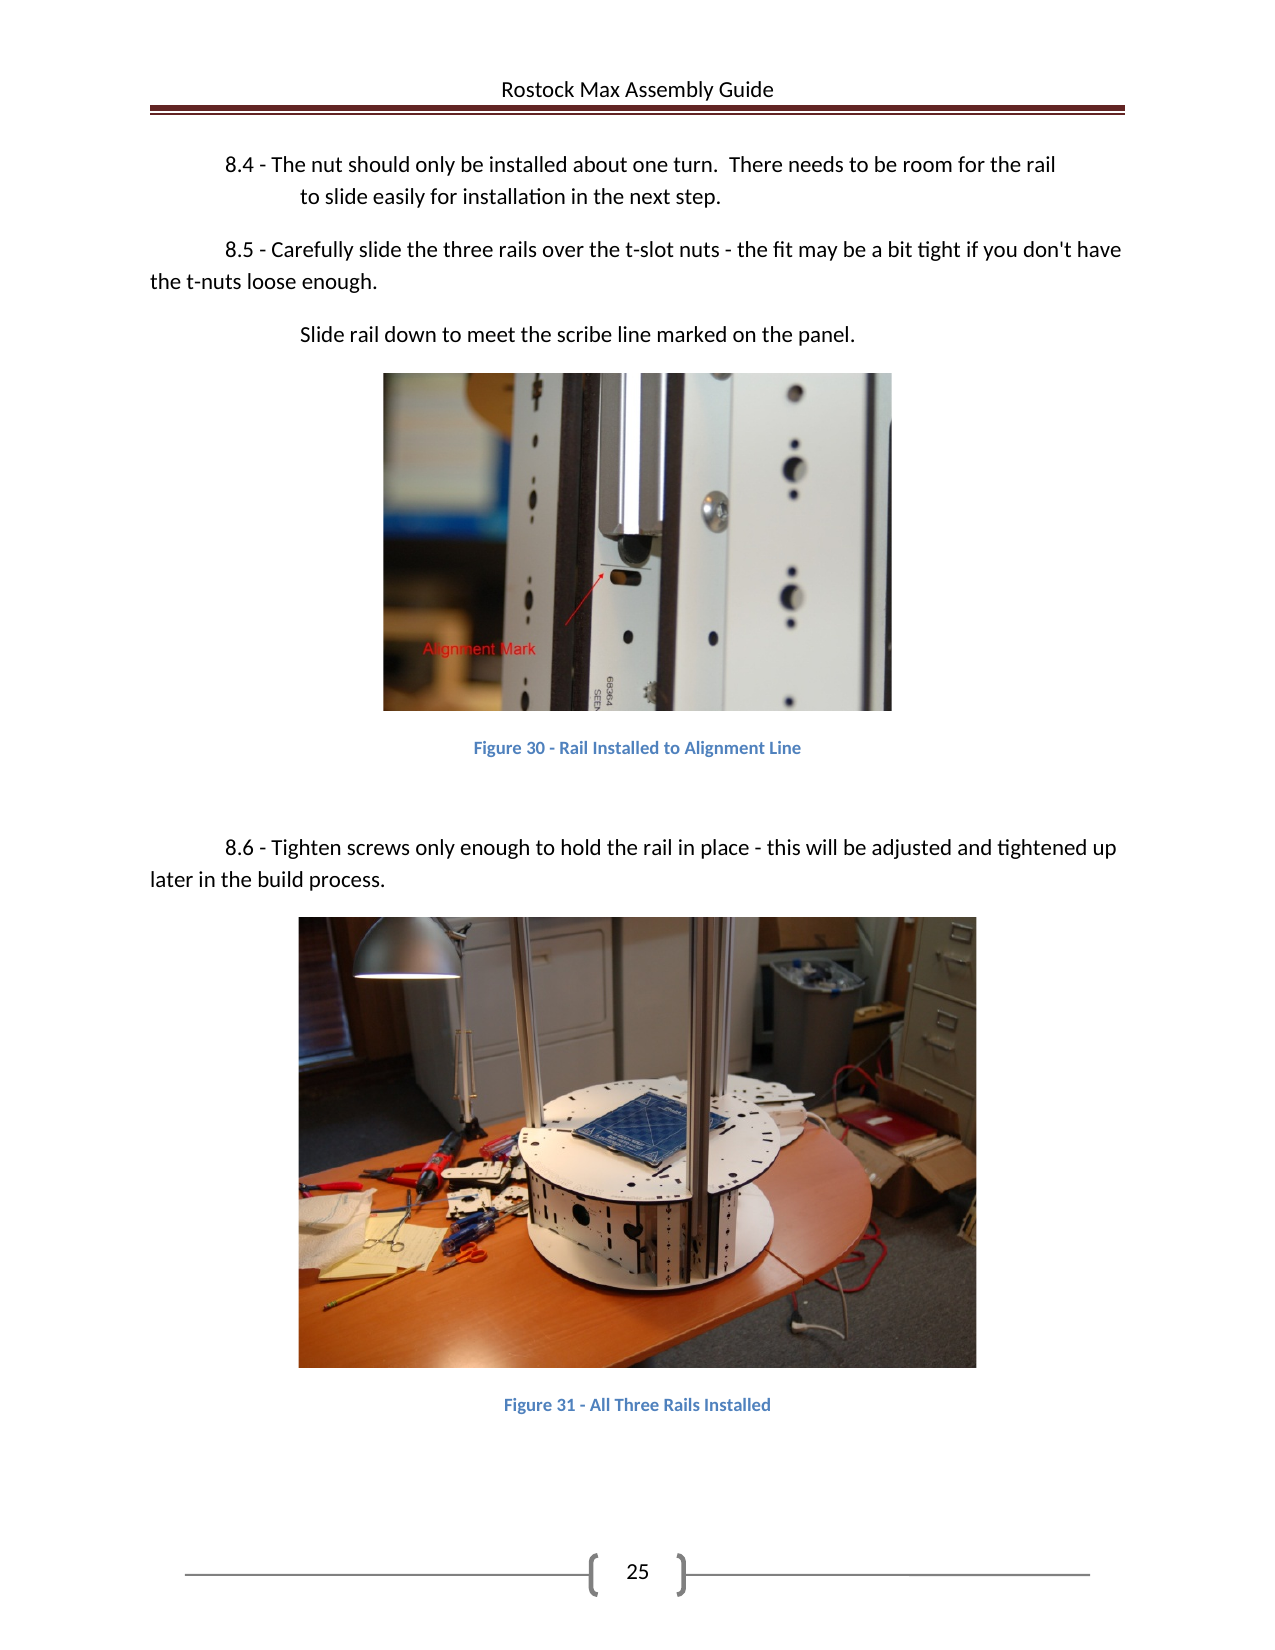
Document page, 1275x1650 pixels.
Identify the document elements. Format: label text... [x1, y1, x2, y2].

picture [298, 917, 977, 1368]
text Figure 31 - All Three Rails Installed [150, 1393, 1125, 1416]
picture [383, 373, 892, 711]
text Slide rail down to meet the scribe line marked on the panel. [150, 320, 1125, 348]
text 8.4 - The nut should only be installed about one turn. There needs to be room for the rail to slide easily for installation in the next step. [150, 150, 1125, 210]
text 8.5 - Carefully slide the three rails over the t-slot nuts - the fit may be a bit tight if you don't have the t-nuts loose enough. [150, 235, 1125, 295]
text 8.6 - Tighten screws only enough to hold the rail in place - this will be adjusted and tightened up later in the build process. [150, 833, 1125, 893]
text Figure 30 - Rail Installed to Alignment Line [150, 736, 1125, 759]
